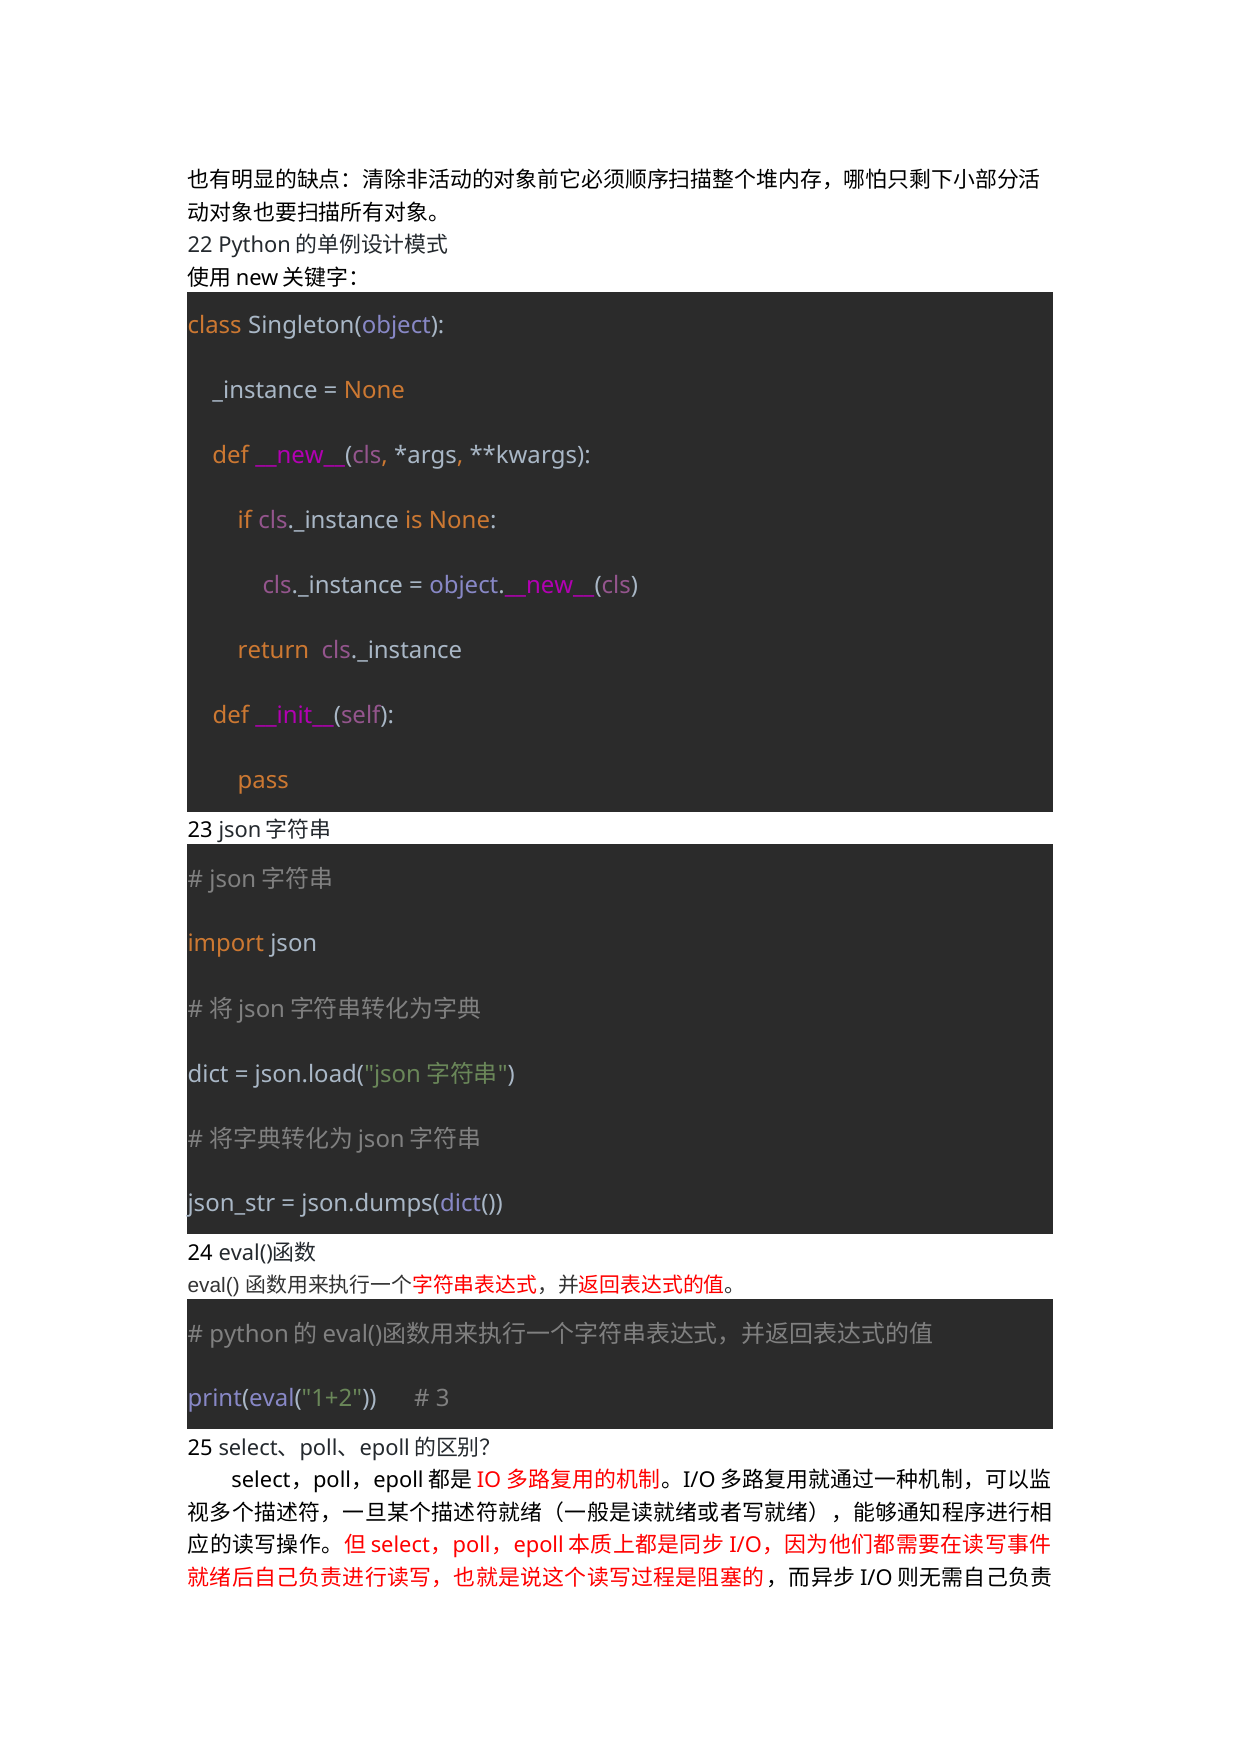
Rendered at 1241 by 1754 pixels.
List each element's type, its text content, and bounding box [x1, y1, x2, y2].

text # json字符串 import json # 将json字符串转化为字典 dict = json.load("json字符串") # 将字典转化为json字符串 json_str = json.dumps(dict()) [187, 844, 1053, 1234]
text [187, 162, 1053, 227]
text # python的eval()函数用来执行一个字符串表达式，并返回表达式的值 print(eval("1+2")) # 3 [187, 1299, 1053, 1429]
text 25 select、poll、epoll的区别？ [187, 1429, 1053, 1462]
text class Singleton(object): _instance = None def __new__(cls, *args, **kwargs): if cls._instance is None: cls._instance = object.__new__(cls) return cls._instance def __init__(self): pass [187, 292, 1053, 812]
text 22 Python的单例设计模式 [187, 227, 1053, 259]
text 23 json字符串 [187, 812, 1053, 844]
text 24 eval()函数 [187, 1234, 1053, 1267]
text eval() 函数用来执行一个字符串表达式，并返回表达式的值。 [187, 1267, 1053, 1299]
text 使用new关键字： [187, 259, 1053, 292]
